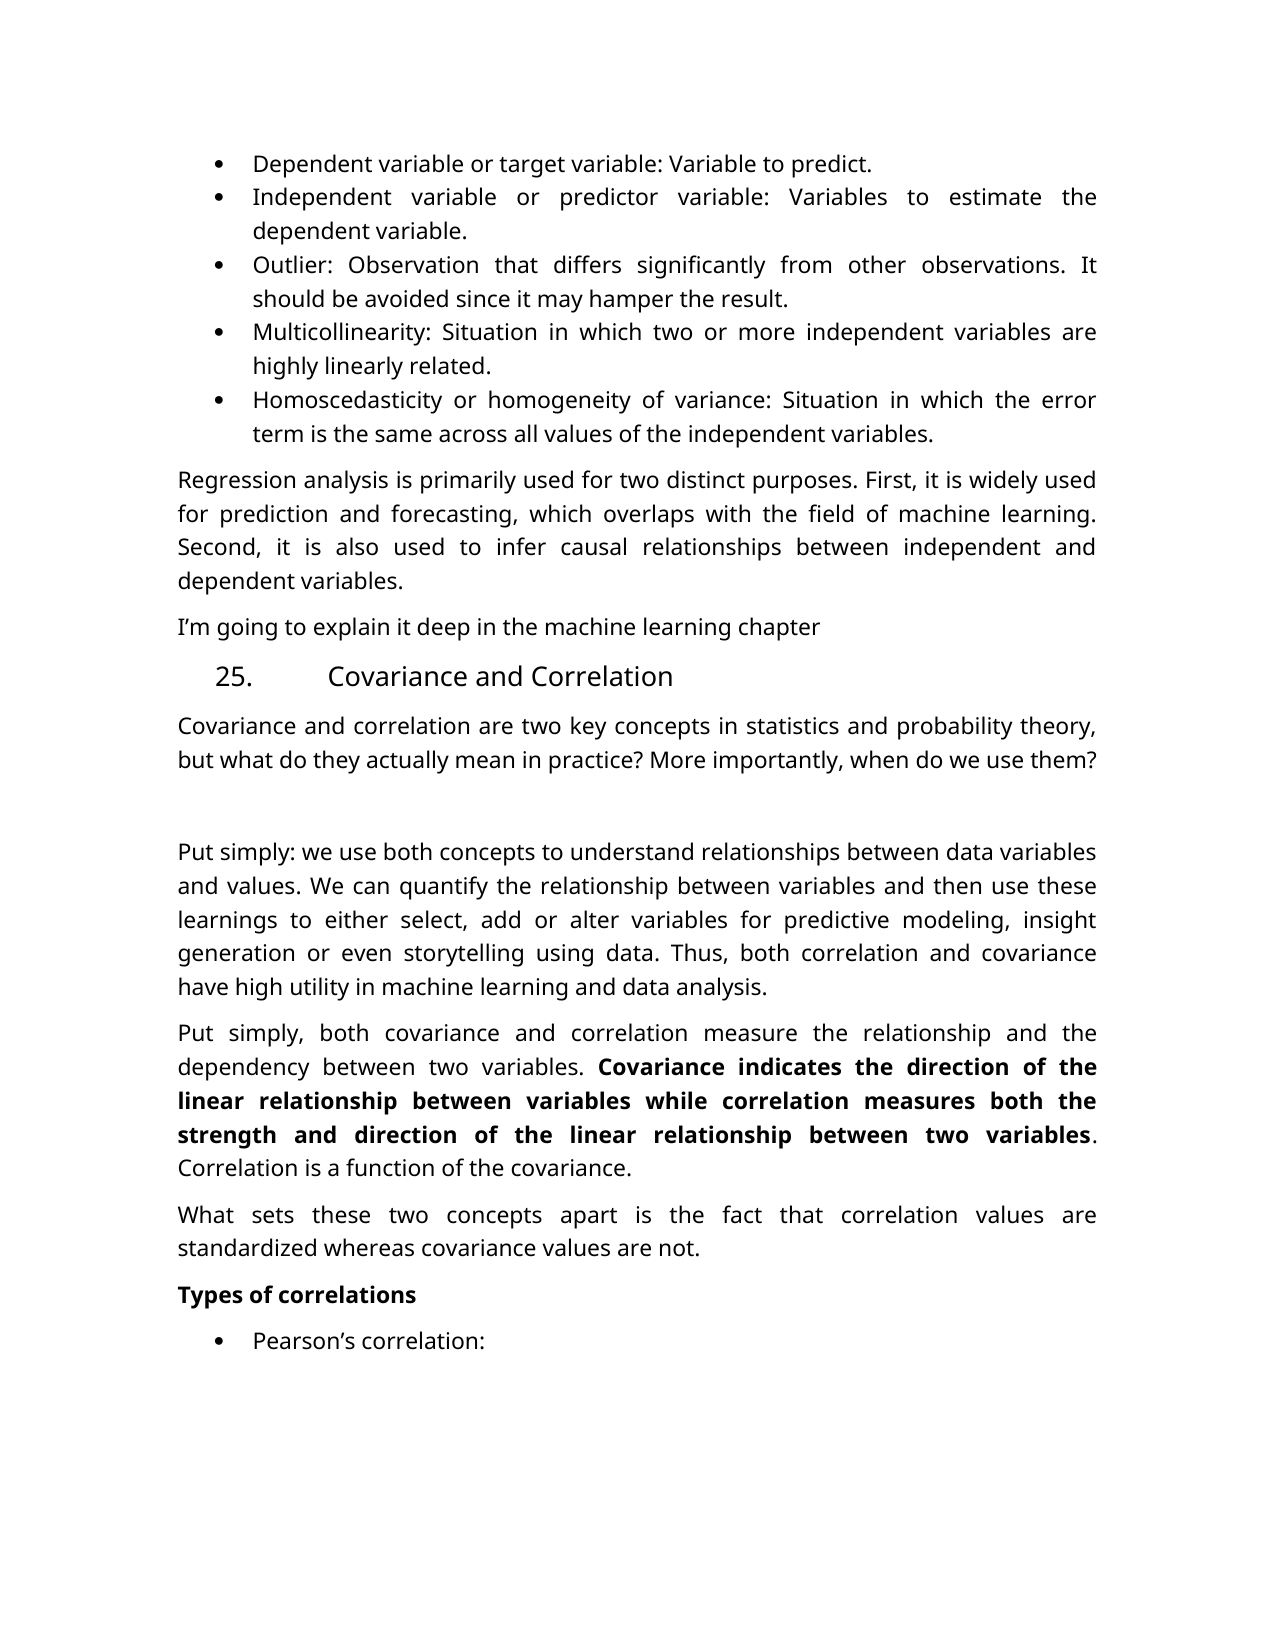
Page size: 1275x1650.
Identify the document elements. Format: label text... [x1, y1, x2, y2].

text Covariance and correlation are two key concepts in statistics and probability theory, but what do they actually mean in practice? More importantly, when do we use them? [177, 710, 1098, 775]
list Dependent variable or target variable: Variable to predict. [215, 148, 1098, 179]
list Homoscedasticity or homogeneity of variance: Situation in which the error term is the same across all values of the independent variables. [215, 384, 1098, 449]
text Put simply: we use both concepts to understand relationships between data variables and values. We can quantify the relationship between variables and then use these learnings to either select, add or alter variables for predictive modeling, insight generation or even storytelling using data. Thus, both correlation and covariance have high utility in machine learning and data analysis. [177, 836, 1098, 1002]
list Pearson’s correlation: [215, 1325, 1098, 1356]
list Independent variable or predictor variable: Variables to estimate the dependent variable. [215, 181, 1098, 246]
text Regression analysis is primarily used for two distinct purposes. First, it is widely used for prediction and forecasting, which overlaps with the field of machine learning. Second, it is also used to infer causal relationships between independent and dependent variables. [177, 464, 1098, 596]
text Put simply, both covariance and correlation measure the relationship and the dependency between two variables. Covariance indicates the direction of the linear relationship between variables while correlation measures both the strength and direction of the linear relationship between two variables. Correlation is a function of the covariance. [177, 1017, 1098, 1184]
subtitle Covariance and Correlation [215, 658, 1098, 694]
text I’m going to explain it deep in the machine learning chapter [177, 611, 1098, 643]
text What sets these two concepts apart is the fact that correlation values are standardized whereas covariance values are not. [177, 1199, 1098, 1264]
list Outlier: Observation that differs significantly from other observations. It should be avoided since it may hamper the result. [215, 249, 1098, 314]
text Types of correlations [177, 1279, 1098, 1310]
list Multicollinearity: Situation in which two or more independent variables are highly linearly related. [215, 316, 1098, 381]
